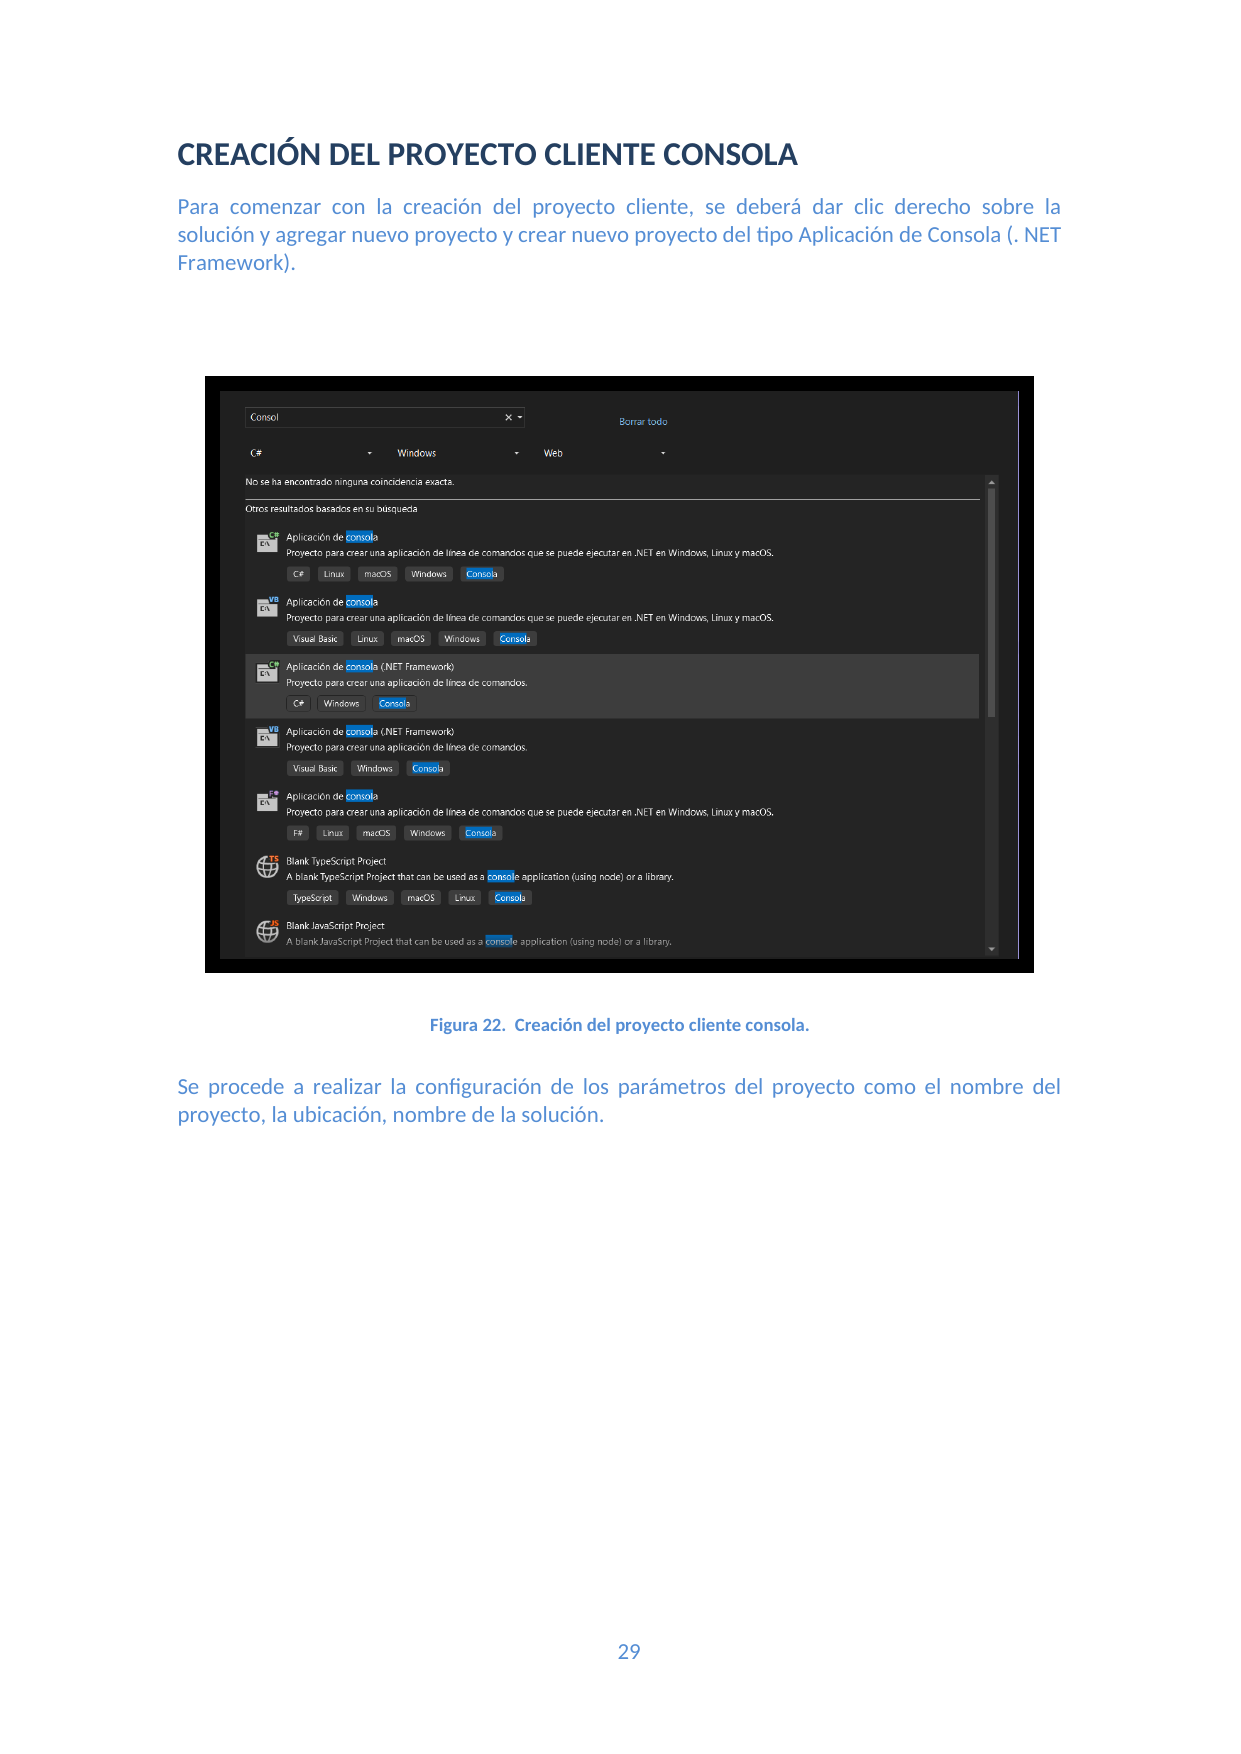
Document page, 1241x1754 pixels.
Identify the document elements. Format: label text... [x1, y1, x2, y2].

text Se procede a realizar la configuración de los parámetros del proyecto como el nombre del proyecto, la ubicación, nombre de la solución. [177, 1072, 1063, 1128]
text Figura 22. Creación del proyecto cliente consola. [177, 1013, 1063, 1036]
subtitle CREACIÓN DEL PROYECTO CLIENTE CONSOLA [177, 133, 1063, 174]
picture [220, 391, 1019, 959]
text Para comenzar con la creación del proyecto cliente, se deberá dar clic derecho sobre la solución y agregar nuevo proyecto y crear nuevo proyecto del tipo Aplicación de Consola (. NET Framework). [177, 192, 1063, 276]
